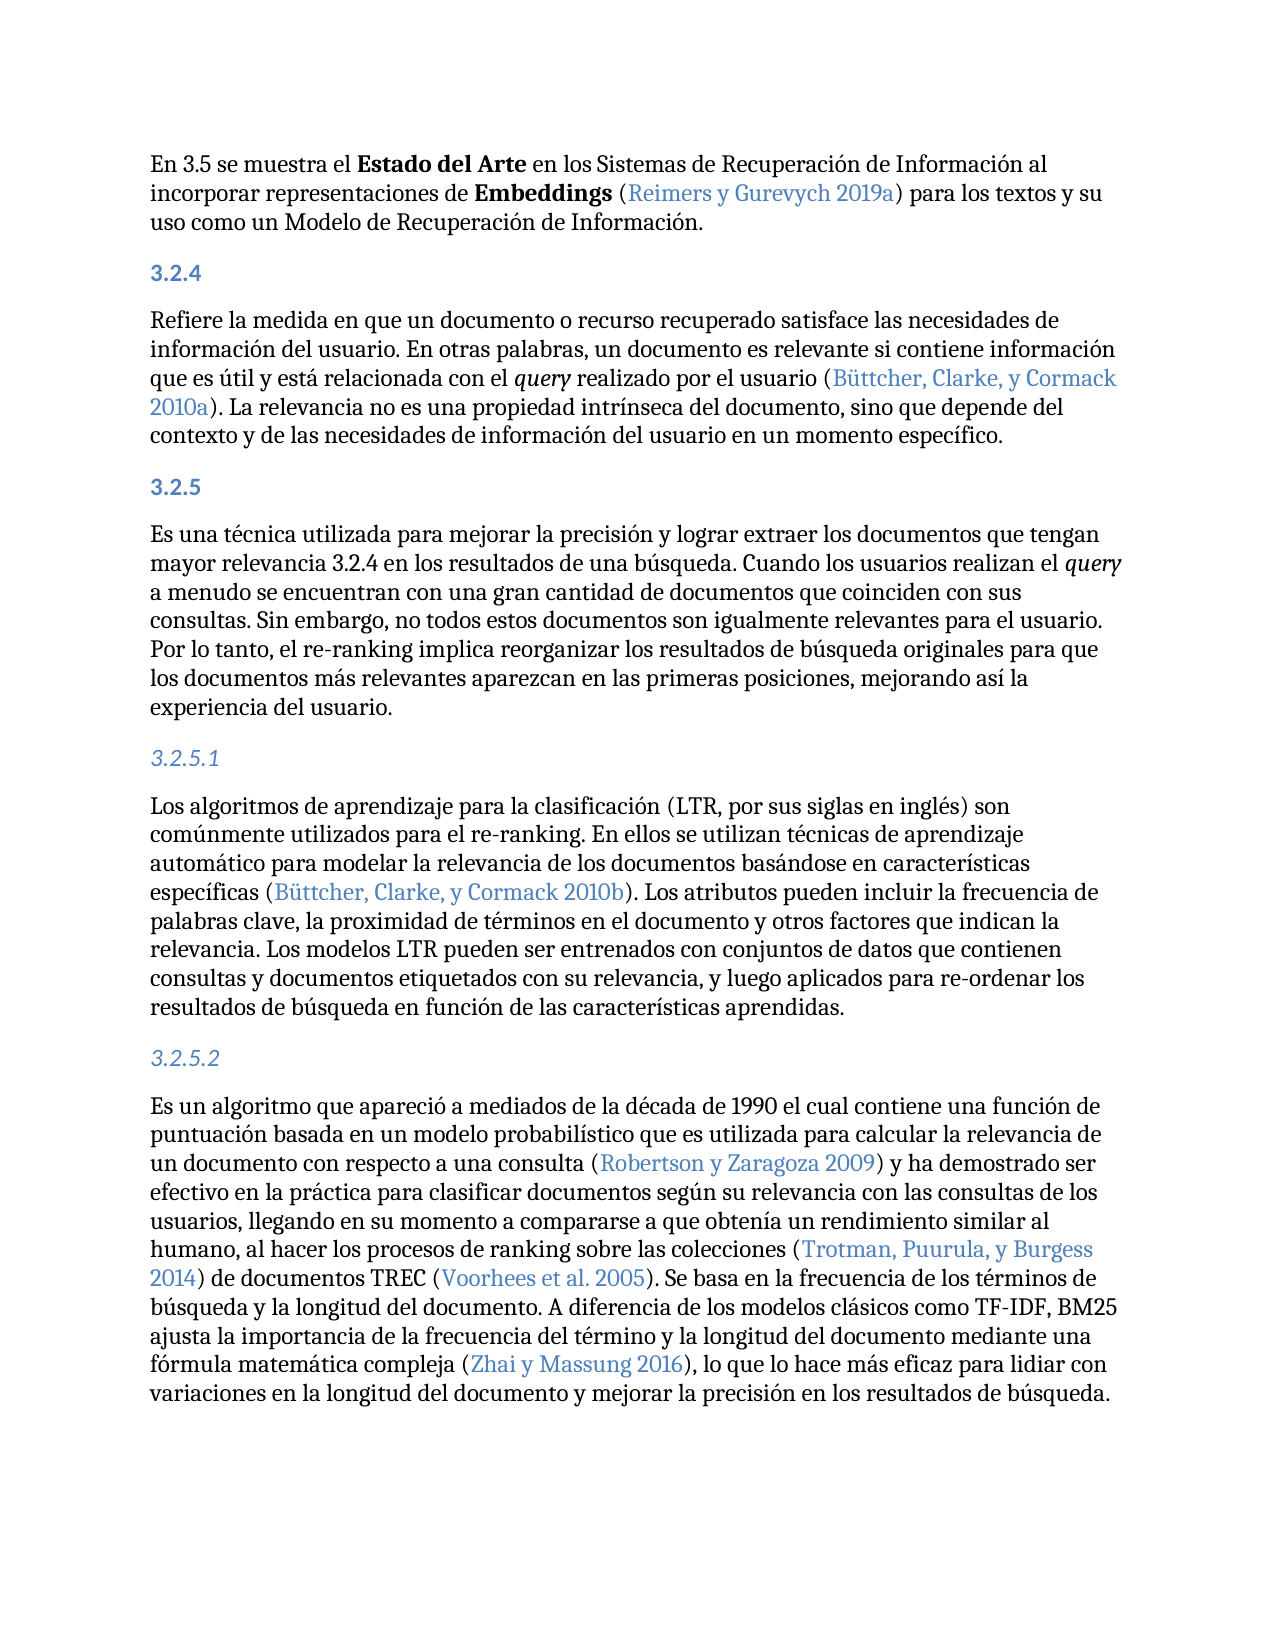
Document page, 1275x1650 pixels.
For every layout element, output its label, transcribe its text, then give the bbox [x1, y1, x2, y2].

text Es un algoritmo que apareció a mediados de la década de 1990 el cual contiene una función de puntuación basada en un modelo probabilístico que es utilizada para calcular la relevancia de un documento con respecto a una consulta (Robertson y Zaragoza 2009) y ha demostrado ser efectivo en la práctica para clasificar documentos según su relevancia con las consultas de los usuarios, llegando en su momento a compararse a que obtenía un rendimiento similar al humano, al hacer los procesos de ranking sobre las colecciones (Trotman, Puurula, y Burgess 2014) de documentos TREC (Voorhees et al. 2005). Se basa en la frecuencia de los términos de búsqueda y la longitud del documento. A diferencia de los modelos clásicos como TF-IDF, BM25 ajusta la importancia de la frecuencia del término y la longitud del documento mediante una fórmula matemática compleja (Zhai y Massung 2016), lo que lo hace más eficaz para lidiar con variaciones en la longitud del documento y mejorar la precisión en los resultados de búsqueda. [150, 1092, 1125, 1408]
text Es una técnica utilizada para mejorar la precisión y lograr extraer los documentos que tengan mayor relevancia 3.2.4 en los resultados de una búsqueda. Cuando los usuarios realizan el query a menudo se encuentran con una gran cantidad de documentos que coinciden con sus consultas. Sin embargo, no todos estos documentos son igualmente relevantes para el usuario. Por lo tanto, el re-ranking implica reorganizar los resultados de búsqueda originales para que los documentos más relevantes aparezcan en las primeras posiciones, mejorando así la experiencia del usuario. [150, 520, 1125, 721]
subtitle 3.2.5 Re Ordenamiento (re-ranking): [150, 471, 1125, 501]
text En 3.5 se muestra el Estado del Arte en los Sistemas de Recuperación de Información al incorporar representaciones de Embeddings (Reimers y Gurevych 2019a) para los textos y su uso como un Modelo de Recuperación de Información. [150, 150, 1125, 236]
text Refiere la medida en que un documento o recurso recuperado satisface las necesidades de información del usuario. En otras palabras, un documento es relevante si contiene información que es útil y está relacionada con el query realizado por el usuario (Büttcher, Clarke, y Cormack 2010a). La relevancia no es una propiedad intrínseca del documento, sino que depende del contexto y de las necesidades de información del usuario en un momento específico. [150, 306, 1125, 450]
subtitle 3.2.4 Relevancia: [150, 257, 1125, 288]
subtitle 3.2.5.2 BM25: [150, 1042, 1125, 1073]
text Los algoritmos de aprendizaje para la clasificación (LTR, por sus siglas en inglés) son comúnmente utilizados para el re-ranking. En ellos se utilizan técnicas de aprendizaje automático para modelar la relevancia de los documentos basándose en características específicas (Büttcher, Clarke, y Cormack 2010b). Los atributos pueden incluir la frecuencia de palabras clave, la proximidad de términos en el documento y otros factores que indican la relevancia. Los modelos LTR pueden ser entrenados con conjuntos de datos que contienen consultas y documentos etiquetados con su relevancia, y luego aplicados para re-ordenar los resultados de búsqueda en función de las características aprendidas. [150, 792, 1125, 1022]
subtitle 3.2.5.1 Learning to Rank (LTR): [150, 742, 1125, 773]
